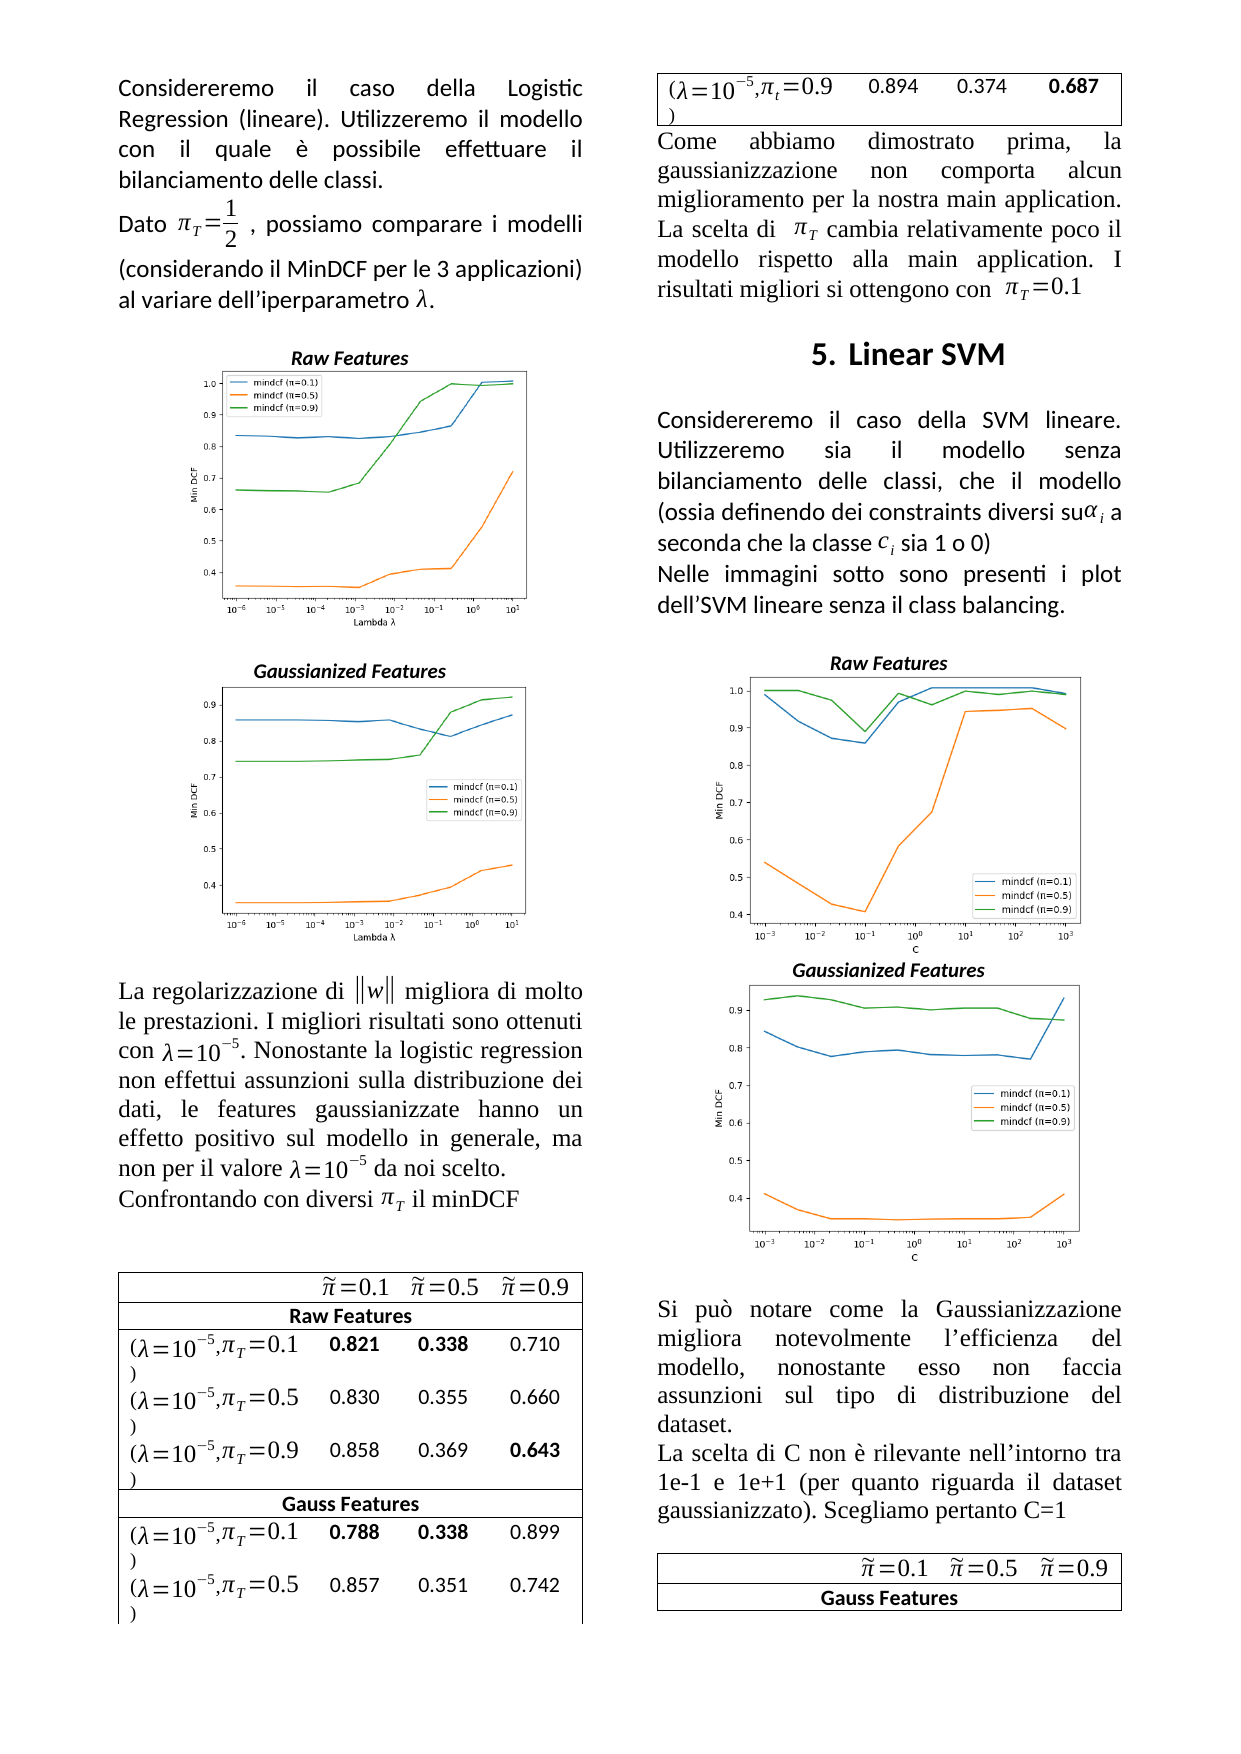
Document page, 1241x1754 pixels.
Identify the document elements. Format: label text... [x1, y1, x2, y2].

picture [696, 982, 1083, 1266]
table_header [658, 1554, 849, 1583]
picture [696, 675, 1083, 958]
table_cell Raw Features [119, 1303, 582, 1329]
table_cell (,) [119, 1383, 310, 1436]
table_cell 0.742 [487, 1571, 582, 1624]
text Confrontando con diversi il minDCF [118, 1183, 583, 1214]
table_cell (,) [658, 74, 849, 125]
table_header [1026, 1554, 1121, 1583]
table_header [310, 1273, 399, 1302]
table_cell (,) [119, 1518, 310, 1571]
text Si può notare come la Gaussianizzazione migliora notevolmente l’efficienza del modello, nonostante esso non faccia assunzioni sul tipo di distribuzione del dataset. [657, 1294, 1122, 1438]
table_header [119, 1273, 310, 1302]
list Considereremo il caso della Logistic Regression (lineare). Utilizzeremo il modello con il quale è possibile effettuare il bilanciamento delle classi. [118, 72, 583, 194]
picture [173, 370, 528, 630]
table_header [938, 1554, 1026, 1583]
text Come abbiamo dimostrato prima, la gaussianizzazione non comporta alcun miglioramento per la nostra main application. La scelta di cambia relativamente poco il modello rispetto alla main application. I risultati migliori si ottengono con [657, 126, 1122, 304]
table_cell (,) [119, 1571, 310, 1624]
table_cell 0.788 [310, 1518, 399, 1571]
table_cell 0.369 [399, 1436, 487, 1489]
list Dato , possiamo comparare i modelli (considerando il MinDCF per le 3 applicazioni) al variare dell’iperparametro . [118, 194, 583, 314]
list Raw Features [657, 650, 1122, 675]
table_header [849, 1554, 938, 1583]
picture [173, 683, 529, 945]
list Gaussianized Features [118, 658, 583, 683]
table_cell 0.710 [487, 1330, 582, 1383]
list Gaussianized Features [657, 957, 1122, 983]
list Linear SVM [694, 333, 1122, 404]
table_cell 0.899 [487, 1518, 582, 1571]
list Nelle immagini sotto sono presenti i plot dell’SVM lineare senza il class balancing. [657, 558, 1122, 619]
text La regolarizzazione di migliora di molto le prestazioni. I migliori risultati sono ottenuti con . Nonostante la logistic regression non effettui assunzioni sulla distribuzione dei dati, le features gaussianizzate hanno un effetto positivo sul modello in generale, ma non per il valore da noi scelto. [118, 975, 583, 1183]
text La scelta di C non è rilevante nell’intorno tra 1e-1 e 1e+1 (per quanto riguarda il dataset gaussianizzato). Scegliamo pertanto C=1 [657, 1438, 1122, 1524]
table_cell 0.687 [1026, 74, 1121, 125]
list Considereremo il caso della SVM lineare. Utilizzeremo sia il modello senza bilanciamento delle classi, che il modello (ossia definendo dei constraints diversi su a seconda che la classe sia 1 o 0) [657, 404, 1122, 558]
table_cell 0.660 [487, 1383, 582, 1436]
table_cell Gauss Features [658, 1584, 1121, 1610]
table_cell 0.643 [487, 1436, 582, 1489]
table_header [399, 1273, 487, 1302]
table_cell 0.374 [938, 74, 1026, 125]
table_cell 0.351 [399, 1571, 487, 1624]
table_cell (,) [119, 1330, 310, 1383]
table_cell (,) [119, 1436, 310, 1489]
table_cell 0.857 [310, 1571, 399, 1624]
table_cell 0.821 [310, 1330, 399, 1383]
table_cell 0.894 [849, 74, 938, 125]
table_cell 0.355 [399, 1383, 487, 1436]
table_cell 0.858 [310, 1436, 399, 1489]
table_cell Gauss Features [119, 1490, 582, 1517]
table_cell 0.338 [399, 1330, 487, 1383]
list Raw Features [118, 345, 583, 370]
table_header [487, 1273, 582, 1302]
table_cell 0.830 [310, 1383, 399, 1436]
table_cell 0.338 [399, 1518, 487, 1571]
